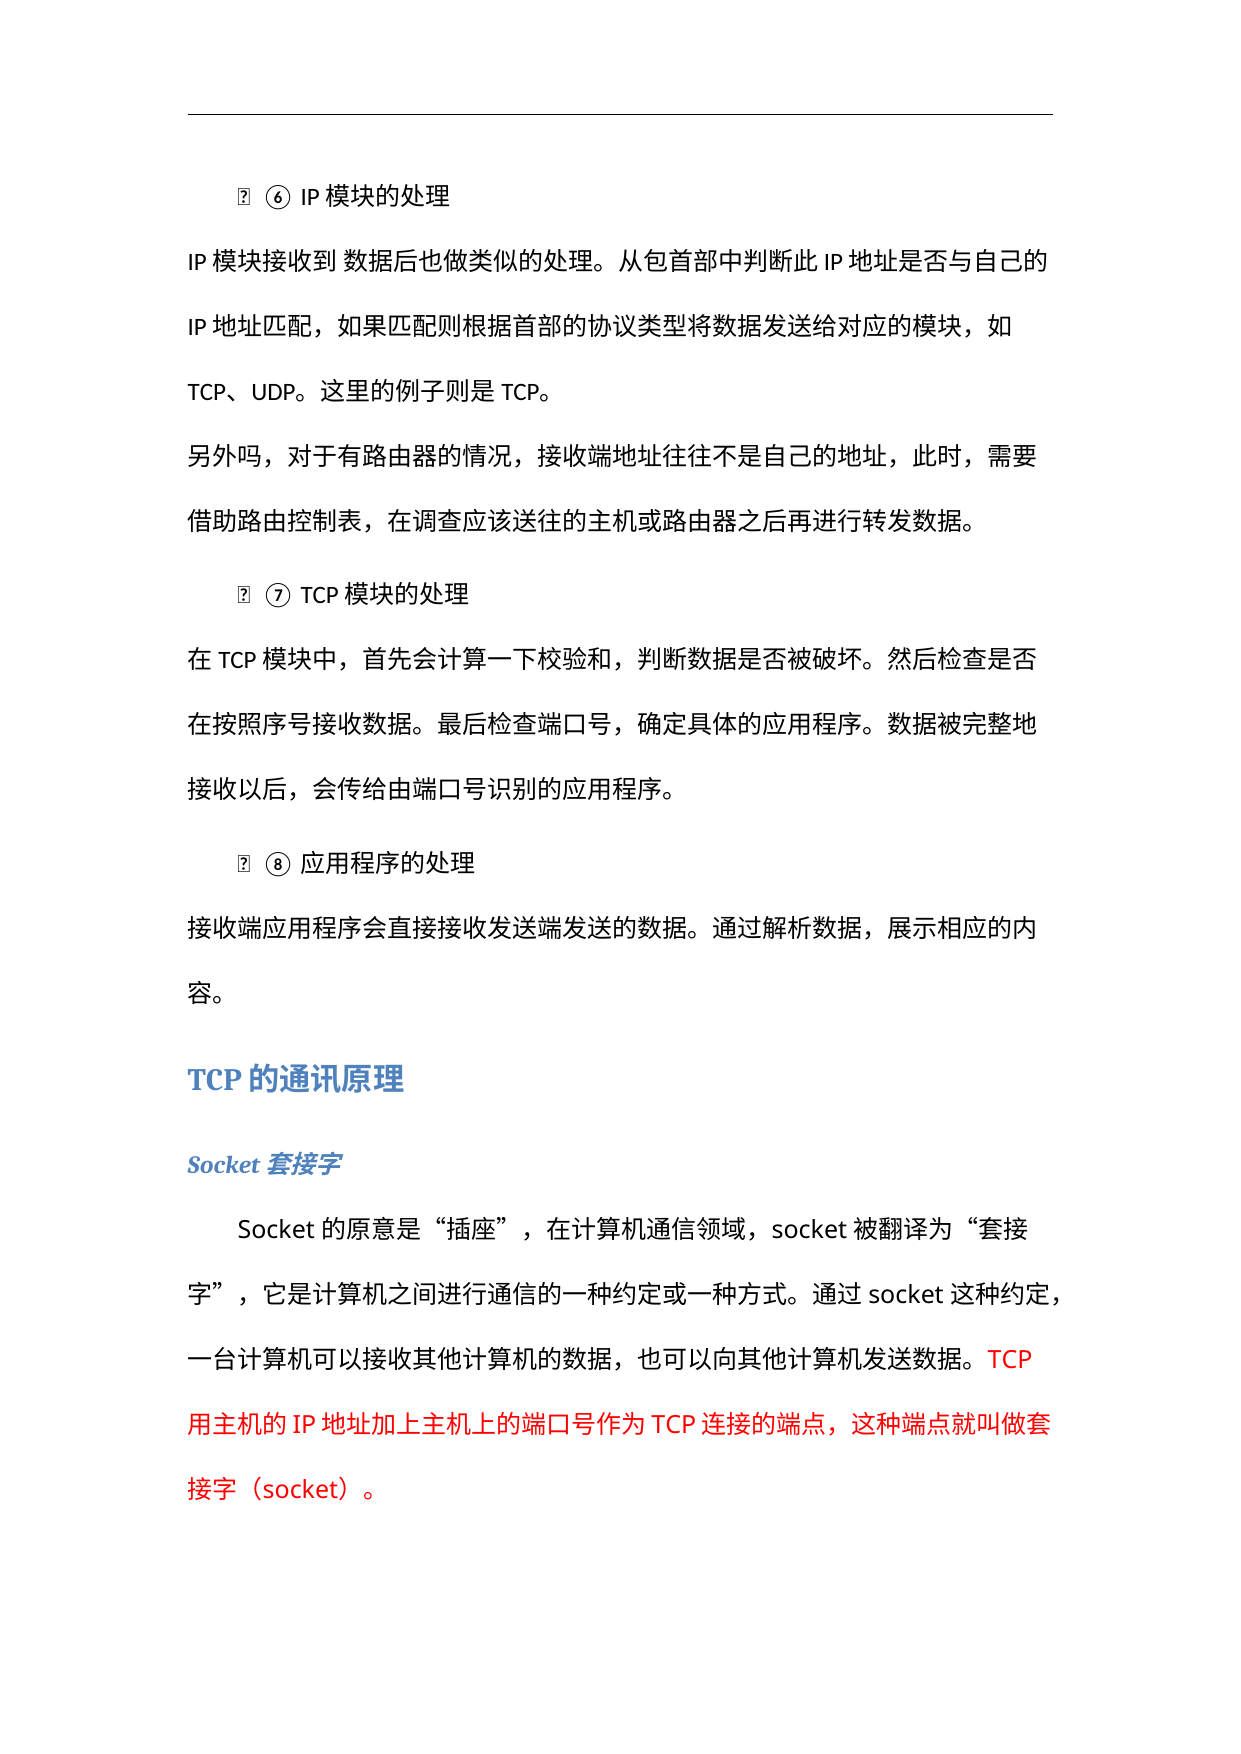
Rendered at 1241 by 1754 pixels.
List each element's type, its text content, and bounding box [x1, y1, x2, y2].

text  ⑧ 应用程序的处理 接收端应用程序会直接接收发送端发送的数据。通过解析数据，展示相应的内容。 [187, 829, 1053, 1024]
subtitle TCP的通讯原理 [187, 1044, 1053, 1109]
text  ⑦ TCP 模块的处理 在 TCP 模块中，首先会计算一下校验和，判断数据是否被破坏。然后检查是否在按照序号接收数据。最后检查端口号，确定具体的应用程序。数据被完整地接收以后，会传给由端口号识别的应用程序。 [187, 560, 1053, 820]
text  ⑥ IP 模块的处理 IP 模块接收到 数据后也做类似的处理。从包首部中判断此 IP 地址是否与自己的 IP 地址匹配，如果匹配则根据首部的协议类型将数据发送给对应的模块，如 TCP、UDP。这里的例子则是 TCP。 另外吗，对于有路由器的情况，接收端地址往往不是自己的地址，此时，需要借助路由控制表，在调查应该送往的主机或路由器之后再进行转发数据。 [187, 162, 1053, 552]
text Socket 的原意是“插座”，在计算机通信领域，socket 被翻译为“套接字”，它是计算机之间进行通信的一种约定或一种方式。通过 socket 这种约定，一台计算机可以接收其他计算机的数据，也可以向其他计算机发送数据。TCP用主机的IP地址加上主机上的端口号作为TCP连接的端点，这种端点就叫做套接字（socket）。 [187, 1195, 1053, 1520]
subtitle Socket套接字 [187, 1130, 1053, 1195]
